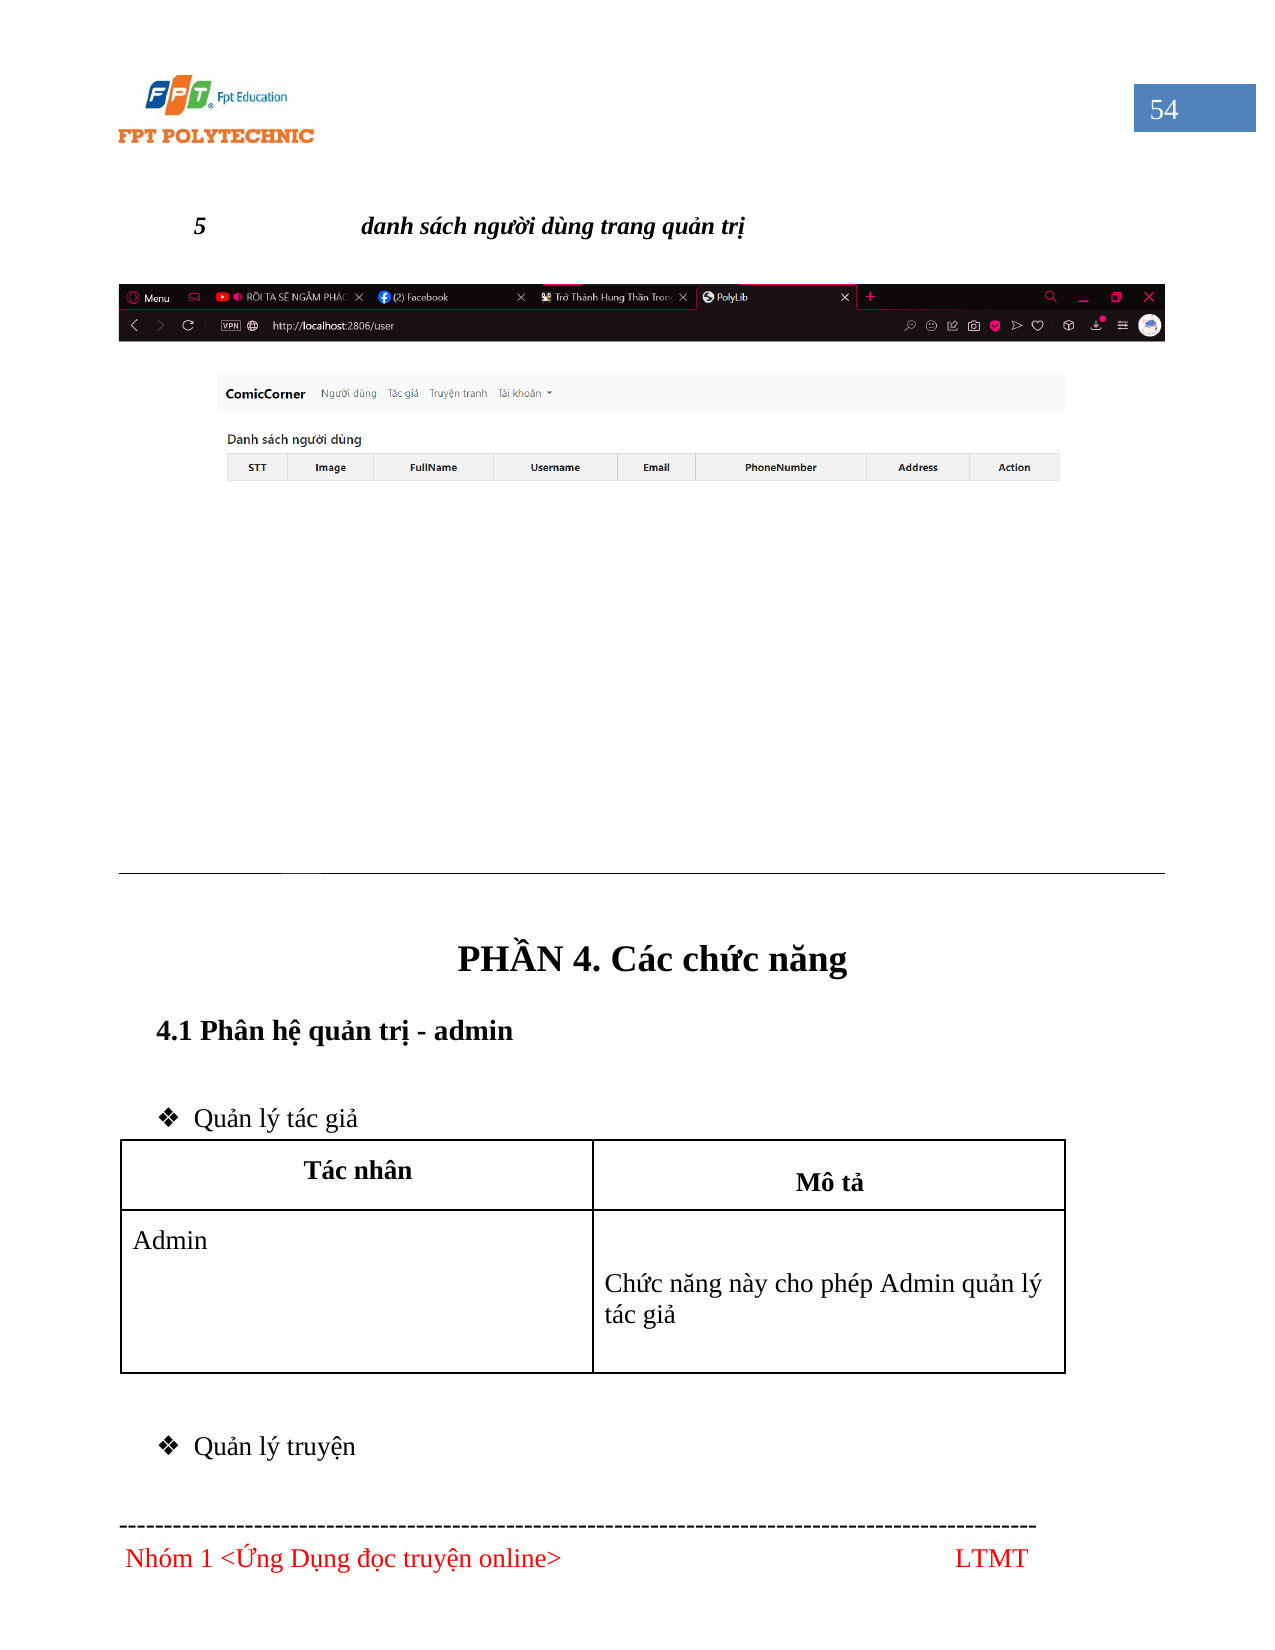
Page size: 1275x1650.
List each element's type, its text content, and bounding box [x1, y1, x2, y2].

table_cell [302, 1211, 592, 1372]
picture [118, 284, 1165, 874]
table_header Mô tả [594, 1141, 1064, 1209]
table_cell Admin [122, 1211, 302, 1372]
subtitle PHẦN 4. Các chức năng [140, 937, 1164, 980]
table_header Tác nhân [302, 1141, 592, 1209]
subtitle 5 danh sách người dùng trang quản trị [118, 211, 1165, 239]
list Quản lý tác giả [156, 1098, 1157, 1135]
table_header [122, 1141, 302, 1209]
table_cell Chức năng này cho phép Admin quản lý tác giả [594, 1211, 1064, 1372]
list Quản lý truyện [156, 1427, 1157, 1463]
subtitle 4.1 Phân hệ quản trị - admin [156, 1013, 1165, 1047]
picture [118, 75, 316, 143]
